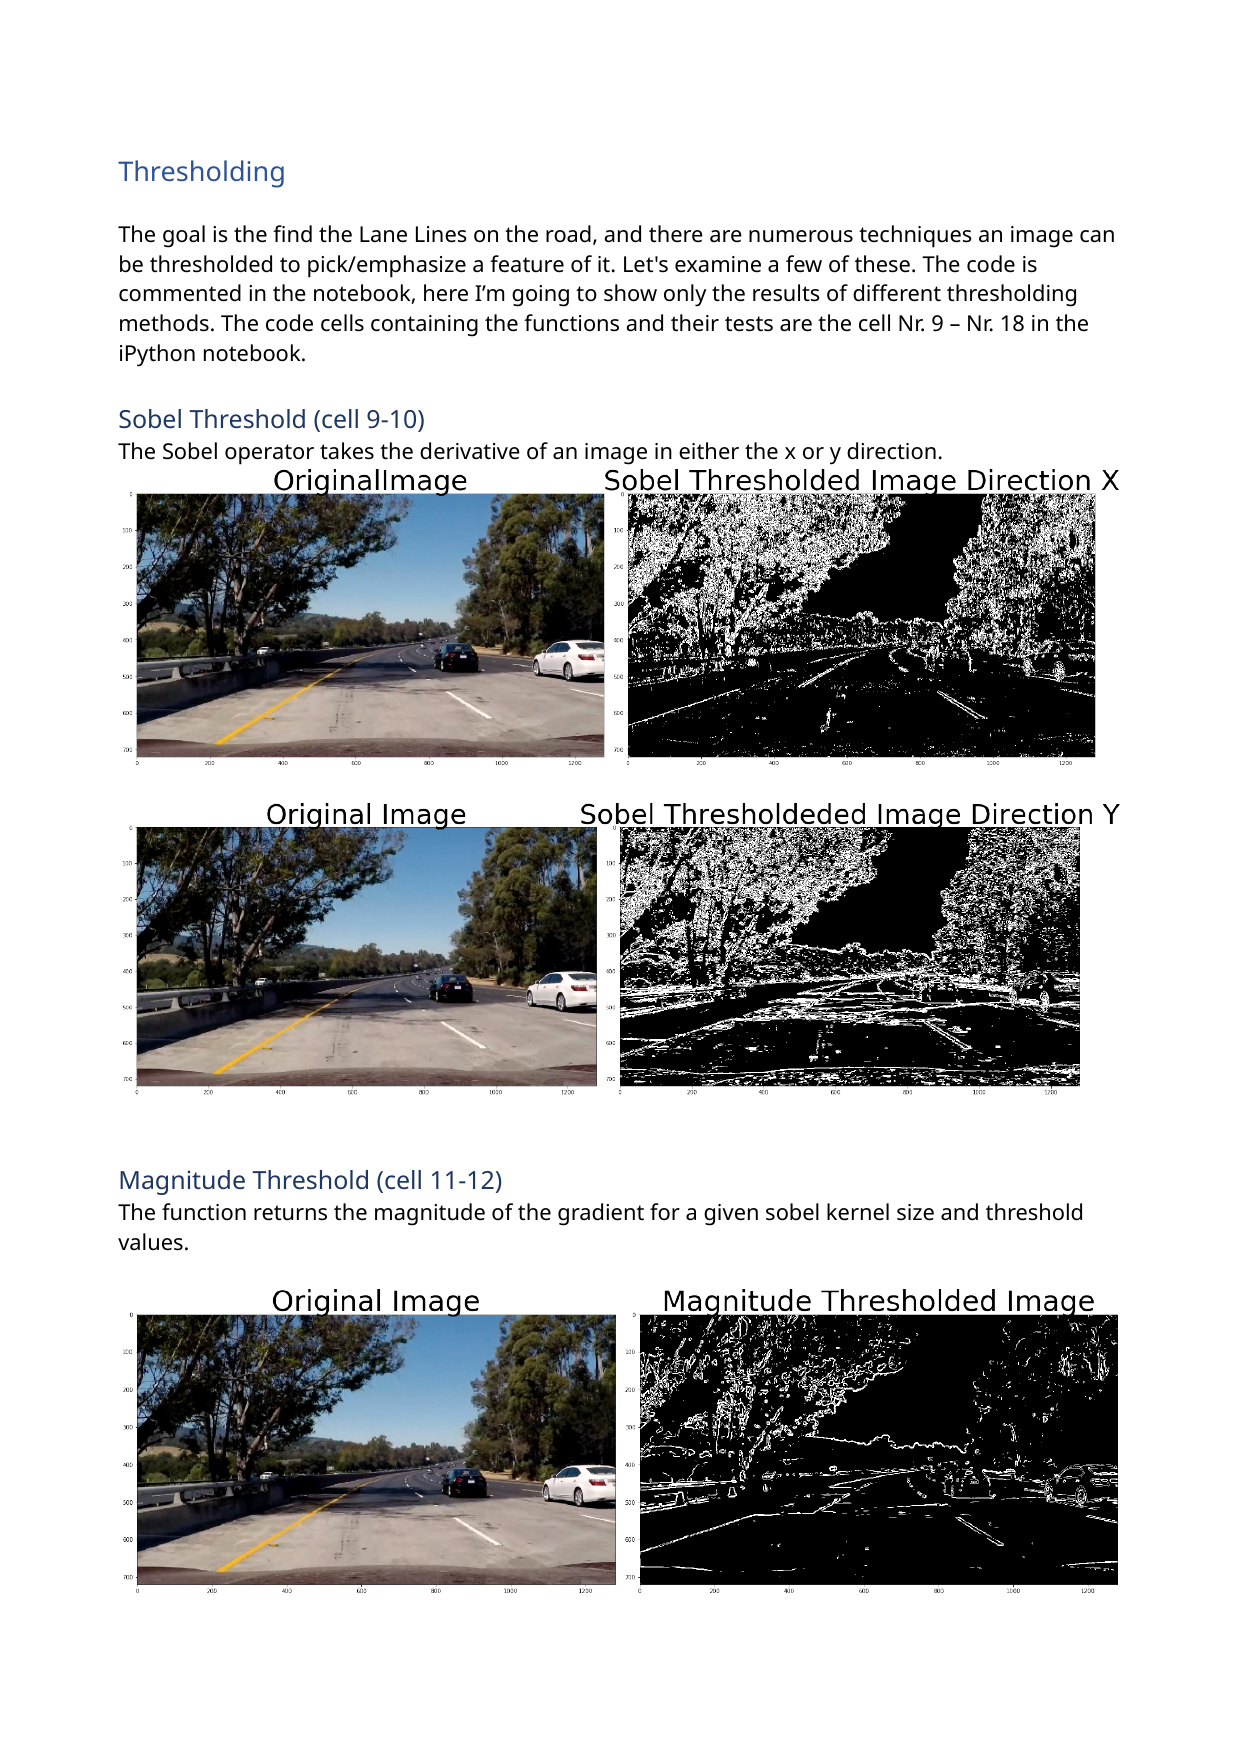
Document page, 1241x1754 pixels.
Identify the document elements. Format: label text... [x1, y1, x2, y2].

text The goal is the find the Lane Lines on the road, and there are numerous techniques an image can be thresholded to pick/emphasize a feature of it. Let's examine a few of these. The code is commented in the notebook, here I’m going to show only the results of different thresholding methods. The code cells containing the functions and their tests are the cell Nr. 9 – Nr. 18 in the iPython notebook. [118, 219, 1122, 368]
subtitle Sobel Threshold (cell 9-10) [118, 402, 1122, 436]
picture [118, 465, 1123, 770]
picture [118, 1286, 1123, 1598]
subtitle Magnitude Threshold (cell 11-12) [118, 1163, 1122, 1197]
subtitle Thresholding [118, 152, 1122, 189]
text The function returns the magnitude of the gradient for a given sobel kernel size and threshold values. [118, 1197, 1122, 1256]
picture [118, 799, 1123, 1099]
text The Sobel operator takes the derivative of an image in either the x or y direction. [118, 436, 1122, 465]
